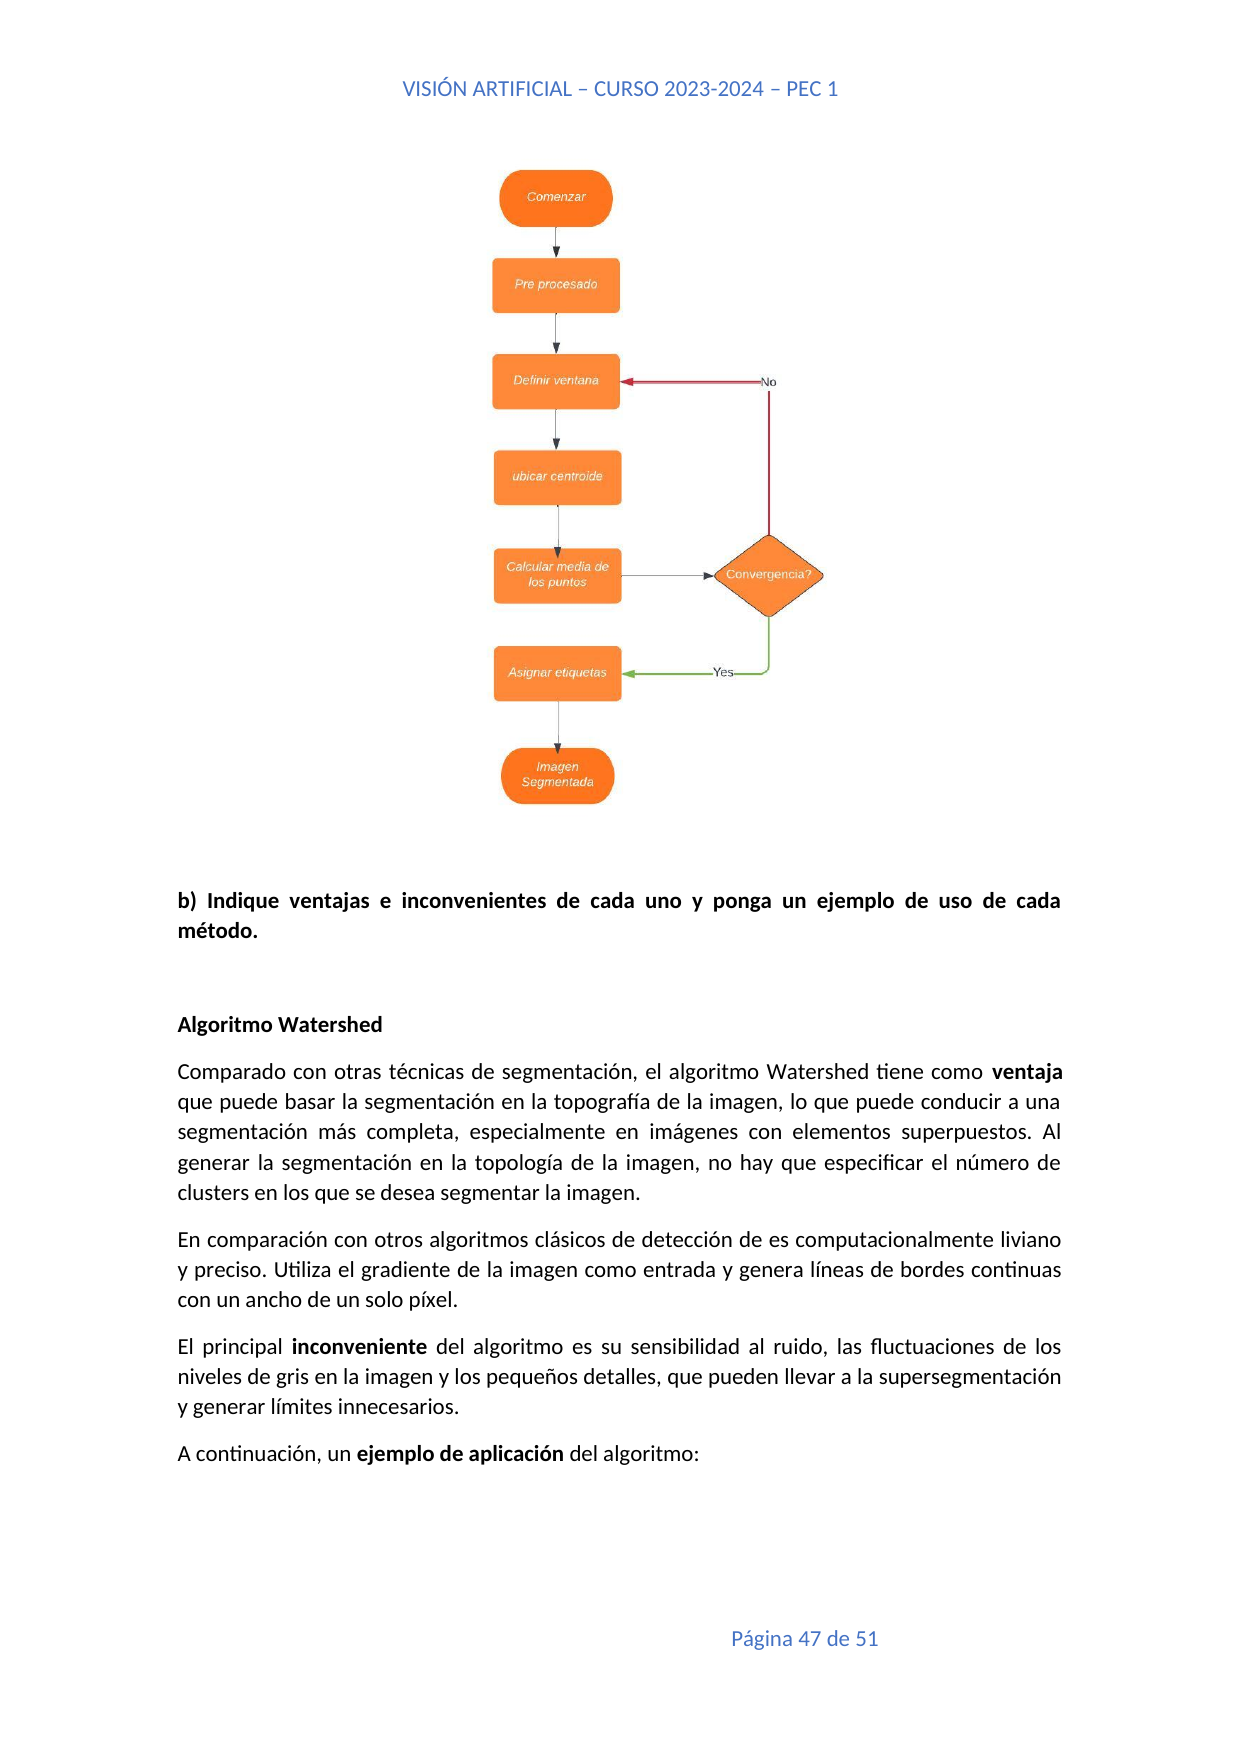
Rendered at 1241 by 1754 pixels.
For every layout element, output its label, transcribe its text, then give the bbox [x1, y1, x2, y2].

text Algoritmo Watershed [177, 1010, 1063, 1038]
text El principal inconveniente del algoritmo es su sensibilidad al ruido, las fluctuaciones de los niveles de gris en la imagen y los pequeños detalles, que pueden llevar a la supersegmentación y generar límites innecesarios. [177, 1332, 1063, 1421]
text Comparado con otras técnicas de segmentación, el algoritmo Watershed tiene como ventaja que puede basar la segmentación en la topografía de la imagen, lo que puede conducir a una segmentación más completa, especialmente en imágenes con elementos superpuestos. Al generar la segmentación en la topología de la imagen, no hay que especificar el número de clusters en los que se desea segmentar la imagen. [177, 1057, 1063, 1206]
picture [373, 147, 877, 821]
text A continuación, un ejemplo de aplicación del algoritmo: [177, 1439, 1063, 1467]
text En comparación con otros algoritmos clásicos de detección de es computacionalmente liviano y preciso. Utiliza el gradiente de la imagen como entrada y genera líneas de bordes continuas con un ancho de un solo píxel. [177, 1225, 1063, 1313]
text b) Indique ventajas e inconvenientes de cada uno y ponga un ejemplo de uso de cada método. [177, 886, 1063, 944]
